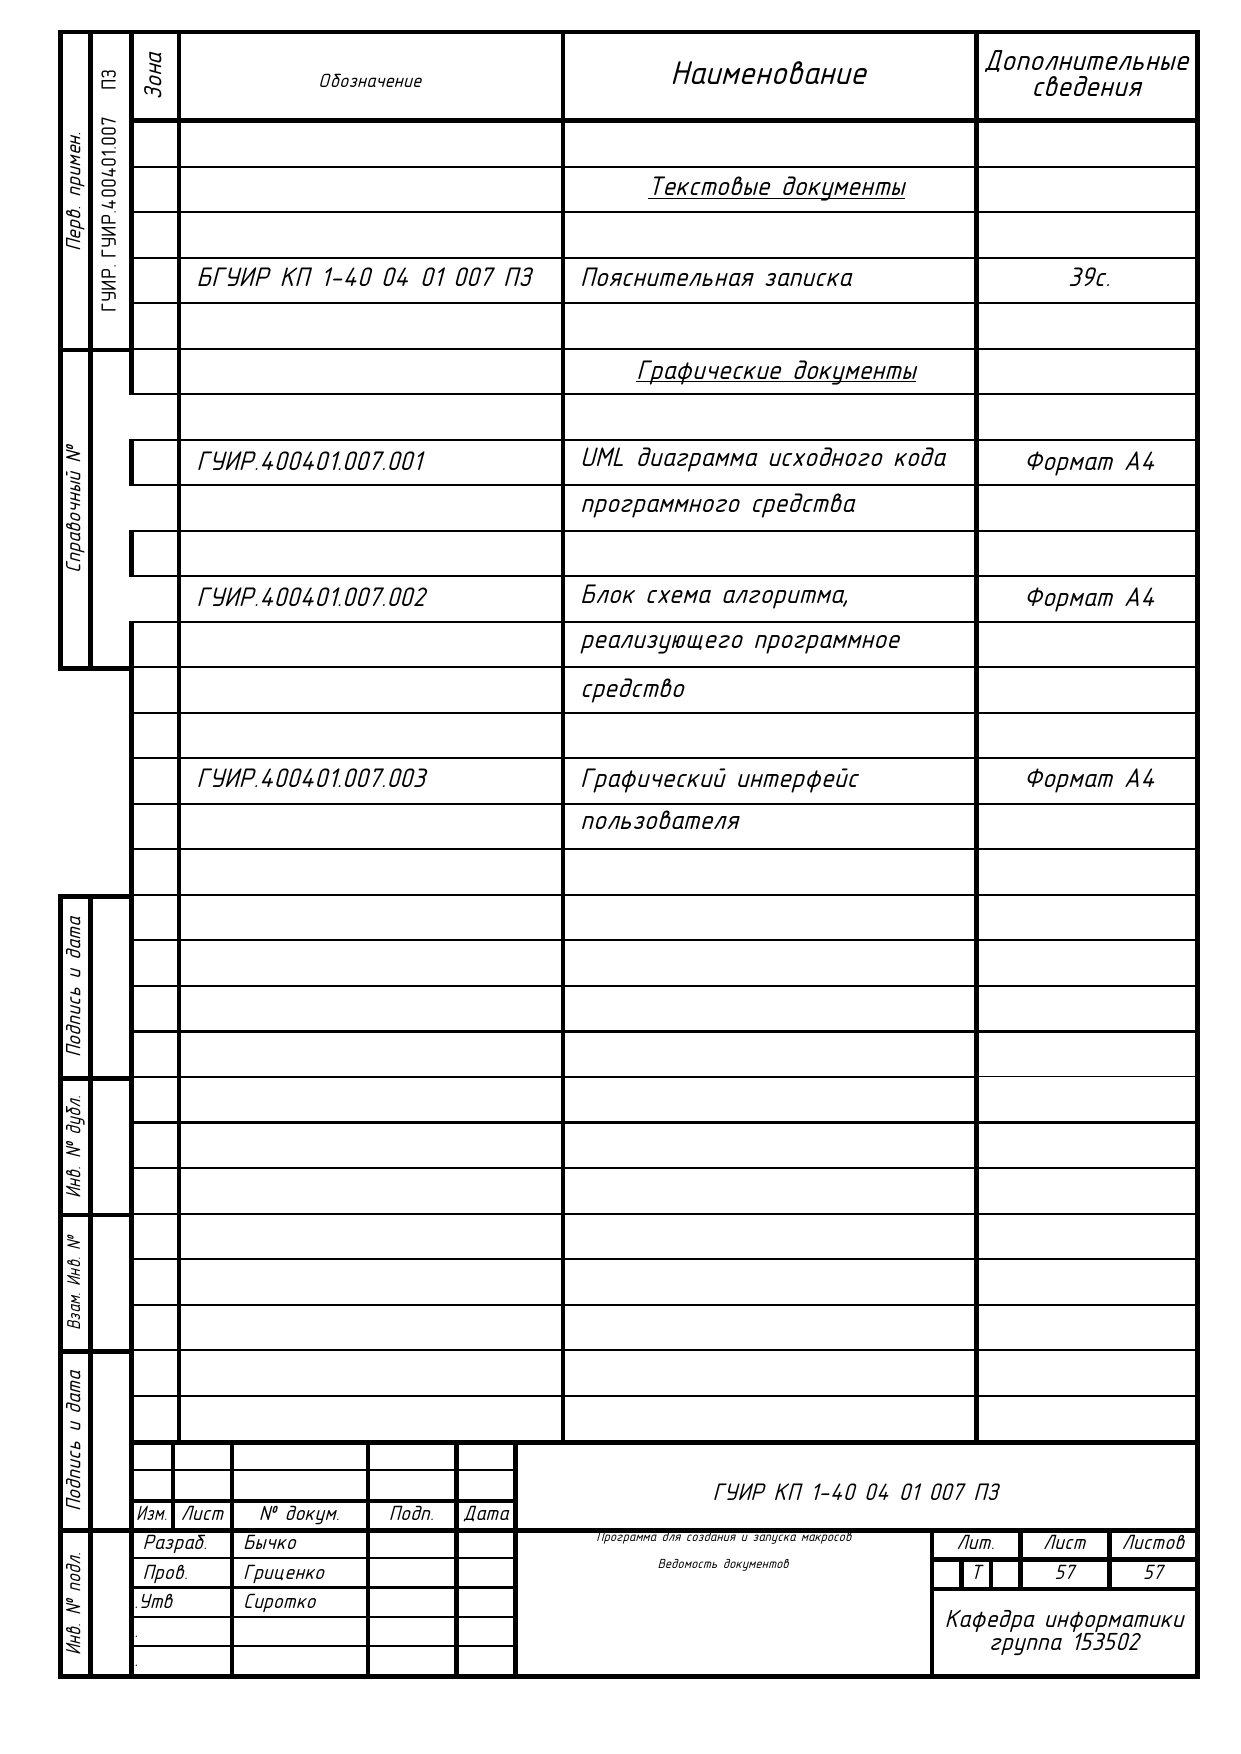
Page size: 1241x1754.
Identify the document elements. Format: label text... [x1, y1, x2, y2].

table_header Обозначение [181, 34, 561, 118]
table_header Перв. примен. [63, 34, 88, 348]
table_cell [459, 1589, 513, 1616]
table_cell [132, 486, 177, 530]
table_cell [181, 532, 561, 575]
table_cell [93, 1354, 129, 1528]
table_cell Подп. [370, 1503, 454, 1528]
table_cell . [134, 1647, 230, 1674]
table_cell [134, 941, 177, 985]
table_cell [979, 168, 1195, 211]
table_cell [181, 168, 561, 211]
table_cell [181, 805, 561, 848]
table_cell UML диаграмма исходного кода [565, 441, 974, 484]
table_cell [459, 1533, 513, 1557]
table_cell [134, 441, 177, 484]
table_cell [565, 1078, 974, 1121]
table_cell [565, 395, 974, 439]
table_cell 57 [1112, 1562, 1195, 1586]
table_cell Листов [1112, 1533, 1195, 1557]
table_cell [134, 1351, 177, 1394]
table_cell Лист [1023, 1533, 1107, 1557]
table_cell [181, 850, 561, 894]
table_cell [565, 1306, 974, 1349]
table_cell Лист [175, 1503, 230, 1528]
table_cell [134, 623, 177, 666]
table_cell [181, 395, 561, 439]
table_cell [979, 304, 1195, 348]
table_cell Инв. № подл. [63, 1533, 88, 1674]
table_header Наименование [565, 34, 974, 118]
table_cell [565, 1351, 974, 1394]
table_cell Разраб. [134, 1533, 230, 1557]
table_cell [565, 1260, 974, 1303]
table_cell [979, 987, 1195, 1030]
table_cell [979, 213, 1195, 257]
table_cell Сиротко [234, 1589, 366, 1616]
table_cell [979, 1260, 1195, 1303]
table_cell Дата [459, 1503, 513, 1528]
table_cell [993, 1562, 1018, 1586]
table_cell [565, 1124, 974, 1167]
table_cell [134, 1397, 177, 1440]
table_cell [134, 1078, 177, 1121]
table_cell Программа для создания и запуска макросов Ведомость документов [518, 1533, 930, 1674]
table_cell Подпись и дата [63, 899, 88, 1076]
table_cell [175, 1471, 230, 1499]
table_cell Пояснительная записка [565, 259, 974, 302]
table_cell [234, 1618, 366, 1645]
table_cell [181, 1124, 561, 1167]
table_cell 39с. [979, 259, 1195, 302]
table_cell [979, 1306, 1195, 1349]
table_cell № докум. [234, 1503, 366, 1528]
table_cell [370, 1533, 454, 1557]
table_cell Гриценко [234, 1559, 366, 1586]
table_cell [134, 1215, 177, 1258]
table_header Зона [134, 34, 177, 118]
table_cell средство [565, 668, 974, 712]
table_cell ГУИР.400401.007.003 [181, 759, 561, 803]
table_cell [979, 805, 1195, 848]
table_cell Текстовые документы [565, 168, 974, 211]
table_cell [132, 395, 177, 439]
table_cell [370, 1618, 454, 1645]
table_header ГУИР. ГУИР.400401.007 ПЗ [93, 34, 129, 348]
table_cell [979, 896, 1195, 939]
table_cell [979, 850, 1195, 894]
table_cell Формат А4 [979, 577, 1195, 621]
table_cell [979, 623, 1195, 666]
table_cell [234, 1445, 366, 1469]
table_cell [565, 1215, 974, 1258]
table_cell [134, 987, 177, 1030]
table_cell программного средства [565, 486, 974, 530]
table_cell [370, 1589, 454, 1616]
table_cell [181, 123, 561, 166]
table_cell [565, 896, 974, 939]
table_cell [979, 395, 1195, 439]
table_cell [181, 1033, 561, 1076]
table_cell [370, 1647, 454, 1674]
table_cell Пров. [134, 1559, 230, 1586]
table_cell [565, 987, 974, 1030]
table_cell [979, 1351, 1195, 1394]
table_cell [181, 1260, 561, 1303]
table_cell [181, 1078, 561, 1121]
table_cell [565, 850, 974, 894]
table_cell [565, 941, 974, 985]
table_cell [459, 1445, 513, 1469]
table_cell [979, 1397, 1195, 1440]
table_cell [234, 1471, 366, 1499]
table_cell [979, 941, 1195, 985]
table_cell [979, 1169, 1195, 1212]
table_cell [979, 1124, 1195, 1167]
table_cell Кафедра информатики группа 153502 [934, 1591, 1195, 1674]
table_cell [134, 213, 177, 257]
table_cell [134, 1033, 177, 1076]
table_cell [93, 352, 132, 666]
table_cell ГУИР.400401.007.002 [181, 577, 561, 621]
table_cell [979, 123, 1195, 166]
table_cell [979, 486, 1195, 530]
table_cell [181, 668, 561, 712]
table_cell [181, 1169, 561, 1212]
table_cell [979, 1077, 1195, 1121]
table_cell [134, 532, 177, 575]
table_cell [979, 714, 1195, 757]
table_cell [134, 850, 177, 894]
table_cell [93, 899, 129, 1076]
table_cell Блок схема алгоритма, [565, 577, 974, 621]
table_cell [181, 350, 561, 393]
table_cell Формат А4 [979, 441, 1195, 484]
table_cell [134, 714, 177, 757]
table_cell [565, 304, 974, 348]
table_cell [181, 1351, 561, 1394]
table_cell [181, 1397, 561, 1440]
table_cell [134, 1471, 171, 1499]
table_cell . [134, 1618, 230, 1645]
table_cell Графические документы [565, 350, 974, 393]
table_cell [181, 1306, 561, 1349]
table_cell [134, 805, 177, 848]
table_cell [134, 1124, 177, 1167]
table_cell Изм. [134, 1503, 171, 1528]
table_cell ГУИР КП 1-40 04 01 007 ПЗ [518, 1445, 1195, 1528]
table_cell [459, 1471, 513, 1499]
table_cell [934, 1562, 959, 1586]
table_cell [370, 1471, 454, 1499]
table_cell Инв. № дубл. [63, 1081, 88, 1212]
table_cell [134, 304, 177, 348]
table_cell пользователя [565, 805, 974, 848]
table_cell Лит. [934, 1533, 1018, 1557]
table_cell Взам. Инв. № [63, 1217, 88, 1349]
table_cell [979, 668, 1195, 712]
table_cell [181, 623, 561, 666]
table_cell [181, 304, 561, 348]
table_cell [181, 987, 561, 1030]
table_cell [565, 1033, 974, 1076]
table_cell [459, 1647, 513, 1674]
table_cell [181, 941, 561, 985]
table_cell [181, 486, 561, 530]
table_cell [134, 168, 177, 211]
table_cell [134, 259, 177, 302]
table_cell [93, 1217, 129, 1349]
table_cell [134, 668, 177, 712]
table_cell [979, 1215, 1195, 1258]
table_cell [134, 123, 177, 166]
table_header Дополнительные сведения [979, 34, 1195, 118]
table_cell [565, 714, 974, 757]
table_cell [134, 759, 177, 803]
table_cell [134, 1306, 177, 1349]
table_cell [459, 1559, 513, 1586]
table_cell [979, 350, 1195, 393]
table_cell [181, 714, 561, 757]
table_cell [132, 577, 177, 621]
table_cell [979, 532, 1195, 575]
table_cell [234, 1647, 366, 1674]
table_cell [565, 532, 974, 575]
table_cell [565, 1169, 974, 1212]
table_cell ГУИР.400401.007.001 [181, 441, 561, 484]
table_cell Т [964, 1562, 989, 1586]
table_cell [181, 896, 561, 939]
table_cell Формат А4 [979, 759, 1195, 803]
table_cell [565, 123, 974, 166]
table_cell .Утв [134, 1589, 230, 1616]
table_cell [134, 350, 177, 393]
table_cell [93, 1533, 129, 1674]
table_cell [134, 1169, 177, 1212]
table_cell [181, 1215, 561, 1258]
table_cell [459, 1618, 513, 1645]
table_cell БГУИР КП 1-40 04 01 007 ПЗ [181, 259, 561, 302]
table_cell [93, 1081, 129, 1212]
table_cell [134, 1445, 171, 1469]
table_cell [134, 1260, 177, 1303]
table_cell [181, 213, 561, 257]
table_cell Графический интерфейс [565, 759, 974, 803]
table_cell [565, 1397, 974, 1440]
table_cell реализующего программное [565, 623, 974, 666]
table_cell [370, 1559, 454, 1586]
table_cell Подпись и дата [63, 1354, 88, 1528]
table_cell Справочный № [63, 352, 88, 666]
table_cell [134, 896, 177, 939]
table_cell 57 [1023, 1562, 1107, 1586]
table_cell [565, 213, 974, 257]
table_cell [175, 1445, 230, 1469]
table_cell [61, 671, 129, 894]
table_cell Бычко [234, 1533, 366, 1557]
table_cell [370, 1445, 454, 1469]
table_cell [979, 1033, 1195, 1076]
